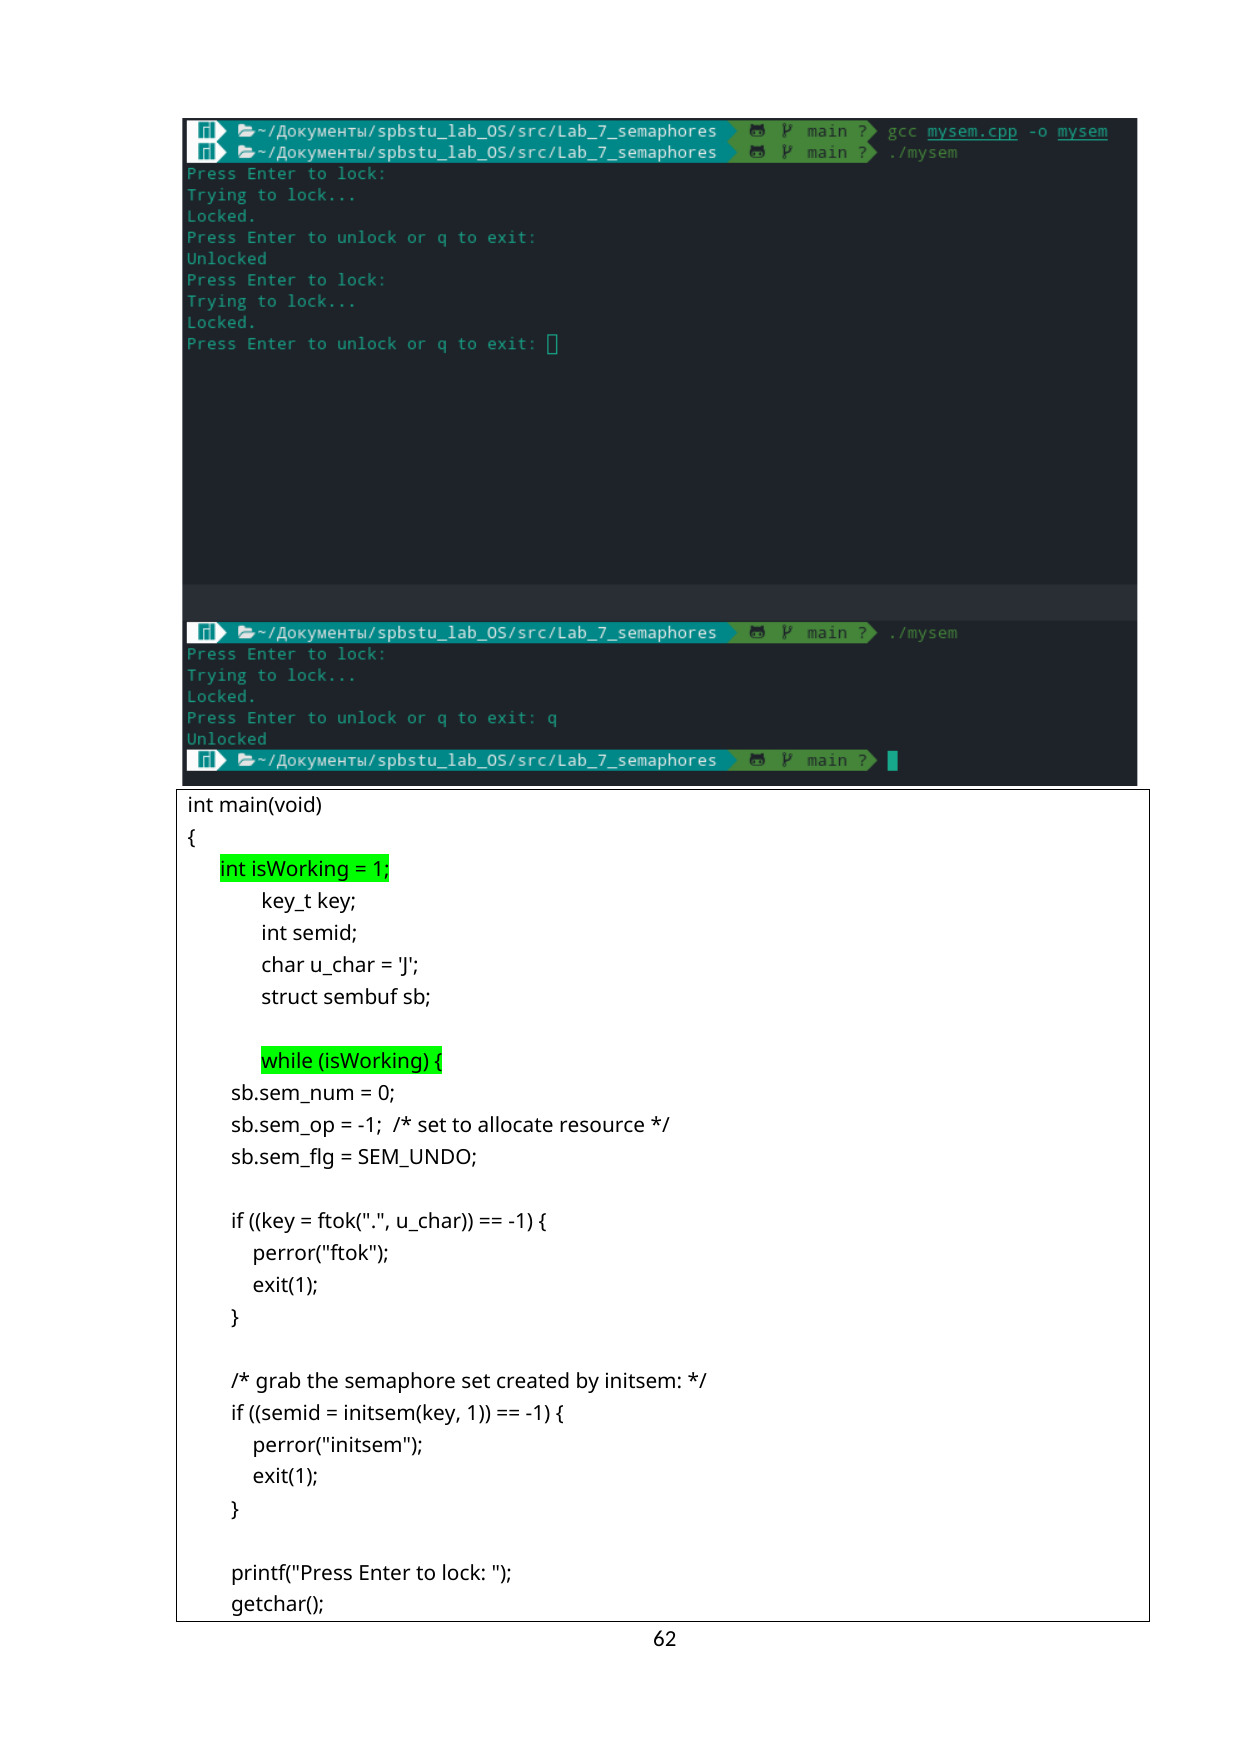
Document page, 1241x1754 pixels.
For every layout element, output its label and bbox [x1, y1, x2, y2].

table_header [177, 790, 1149, 1621]
picture [182, 118, 1138, 786]
